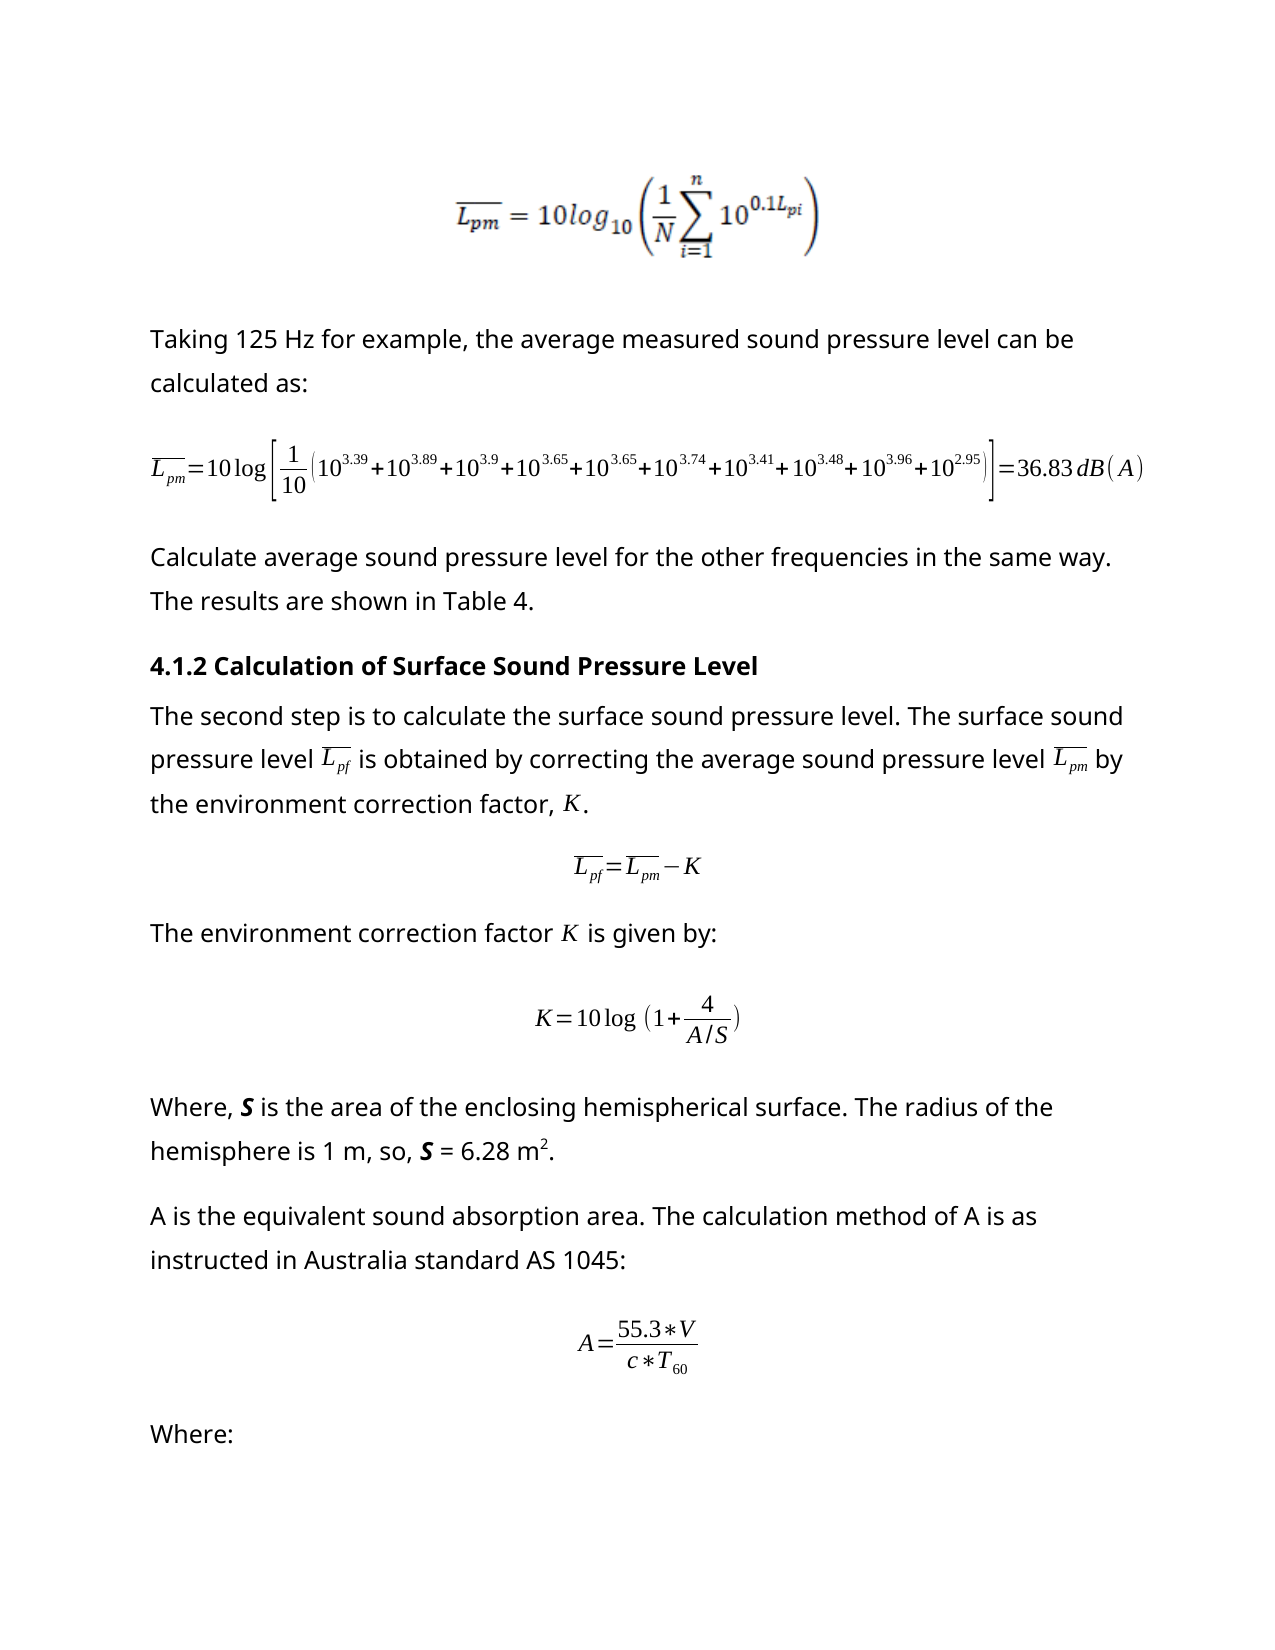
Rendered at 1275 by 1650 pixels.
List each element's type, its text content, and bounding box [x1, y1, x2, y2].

text A is the equivalent sound absorption area. The calculation method of A is as instructed in Australia standard AS 1045: [150, 1194, 1125, 1282]
text Calculate average sound pressure level for the other frequencies in the same way. The results are shown in Table 4. [150, 535, 1125, 623]
text Where: [150, 1412, 1125, 1456]
picture [443, 164, 833, 269]
text The environment correction factor is given by: [150, 911, 1125, 955]
text The second step is to calculate the surface sound pressure level. The surface sound pressure level is obtained by correcting the average sound pressure level by the environment correction factor, . [150, 693, 1125, 825]
text Where, S is the area of the enclosing hemispherical surface. The radius of the hemisphere is 1 m, so, S = 6.28 m2. [150, 1085, 1125, 1173]
text Taking 125 Hz for example, the average measured sound pressure level can be calculated as: [150, 317, 1125, 405]
subtitle 4.1.2 Calculation of Surface Sound Pressure Level [150, 644, 1125, 688]
